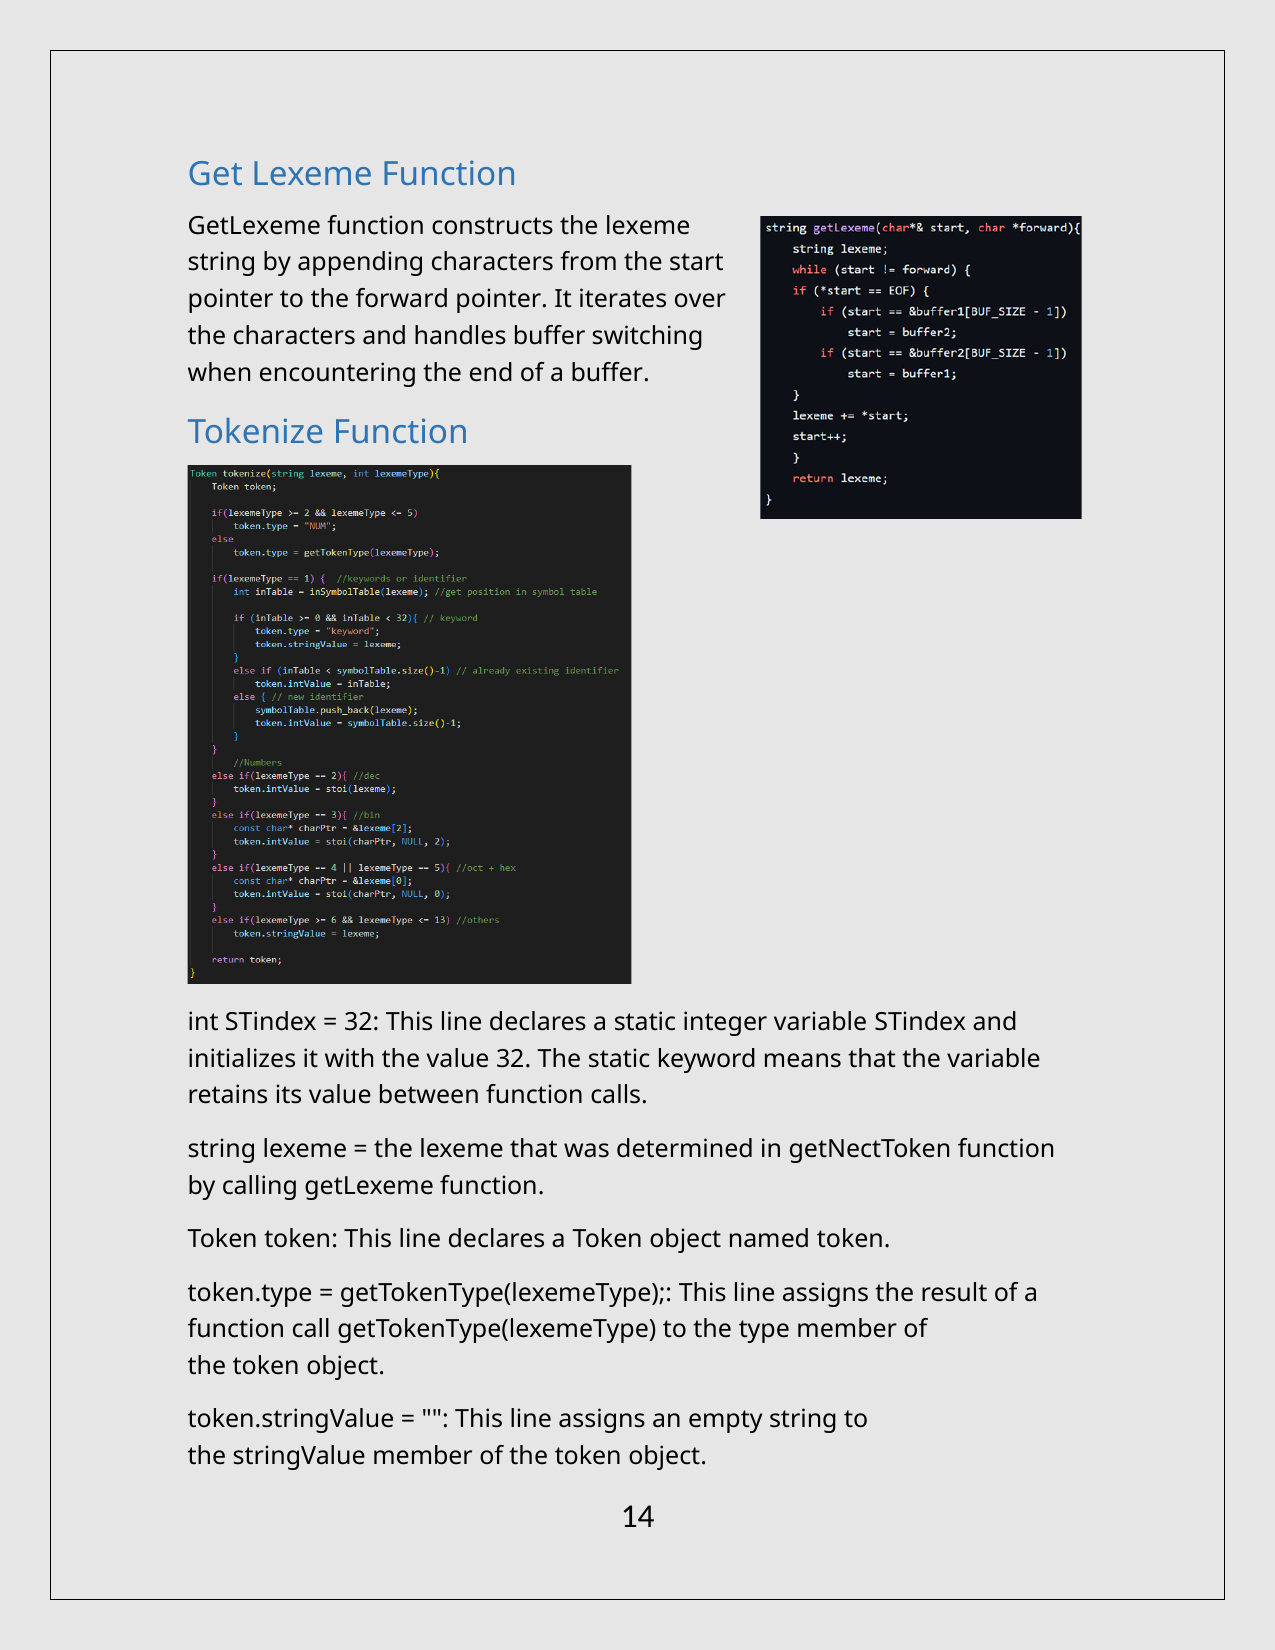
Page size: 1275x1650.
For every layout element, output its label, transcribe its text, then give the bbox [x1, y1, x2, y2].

subtitle Get Lexeme Function [187, 150, 1087, 195]
text string lexeme = the lexeme that was determined in getNectToken function by calling getLexeme function. [187, 1131, 1087, 1201]
subtitle Tokenize Function [187, 408, 760, 453]
text token.stringValue = "": This line assigns an empty string to the stringValue member of the token object. [187, 1401, 1087, 1472]
text GetLexeme function constructs the lexeme string by appending characters from the start pointer to the forward pointer. It iterates over the characters and handles buffer switching when encountering the end of a buffer. [187, 207, 1087, 388]
text Token token: This line declares a Token object named token. [187, 1221, 1087, 1255]
text int STindex = 32: This line declares a static integer variable STindex and initializes it with the value 32. The static keyword means that the variable retains its value between function calls. [187, 1003, 1087, 1111]
text token.type = getTokenType(lexemeType);: This line assigns the result of a function call getTokenType(lexemeType) to the type member of the token object. [187, 1274, 1087, 1382]
picture [760, 216, 1082, 519]
picture [187, 465, 632, 984]
